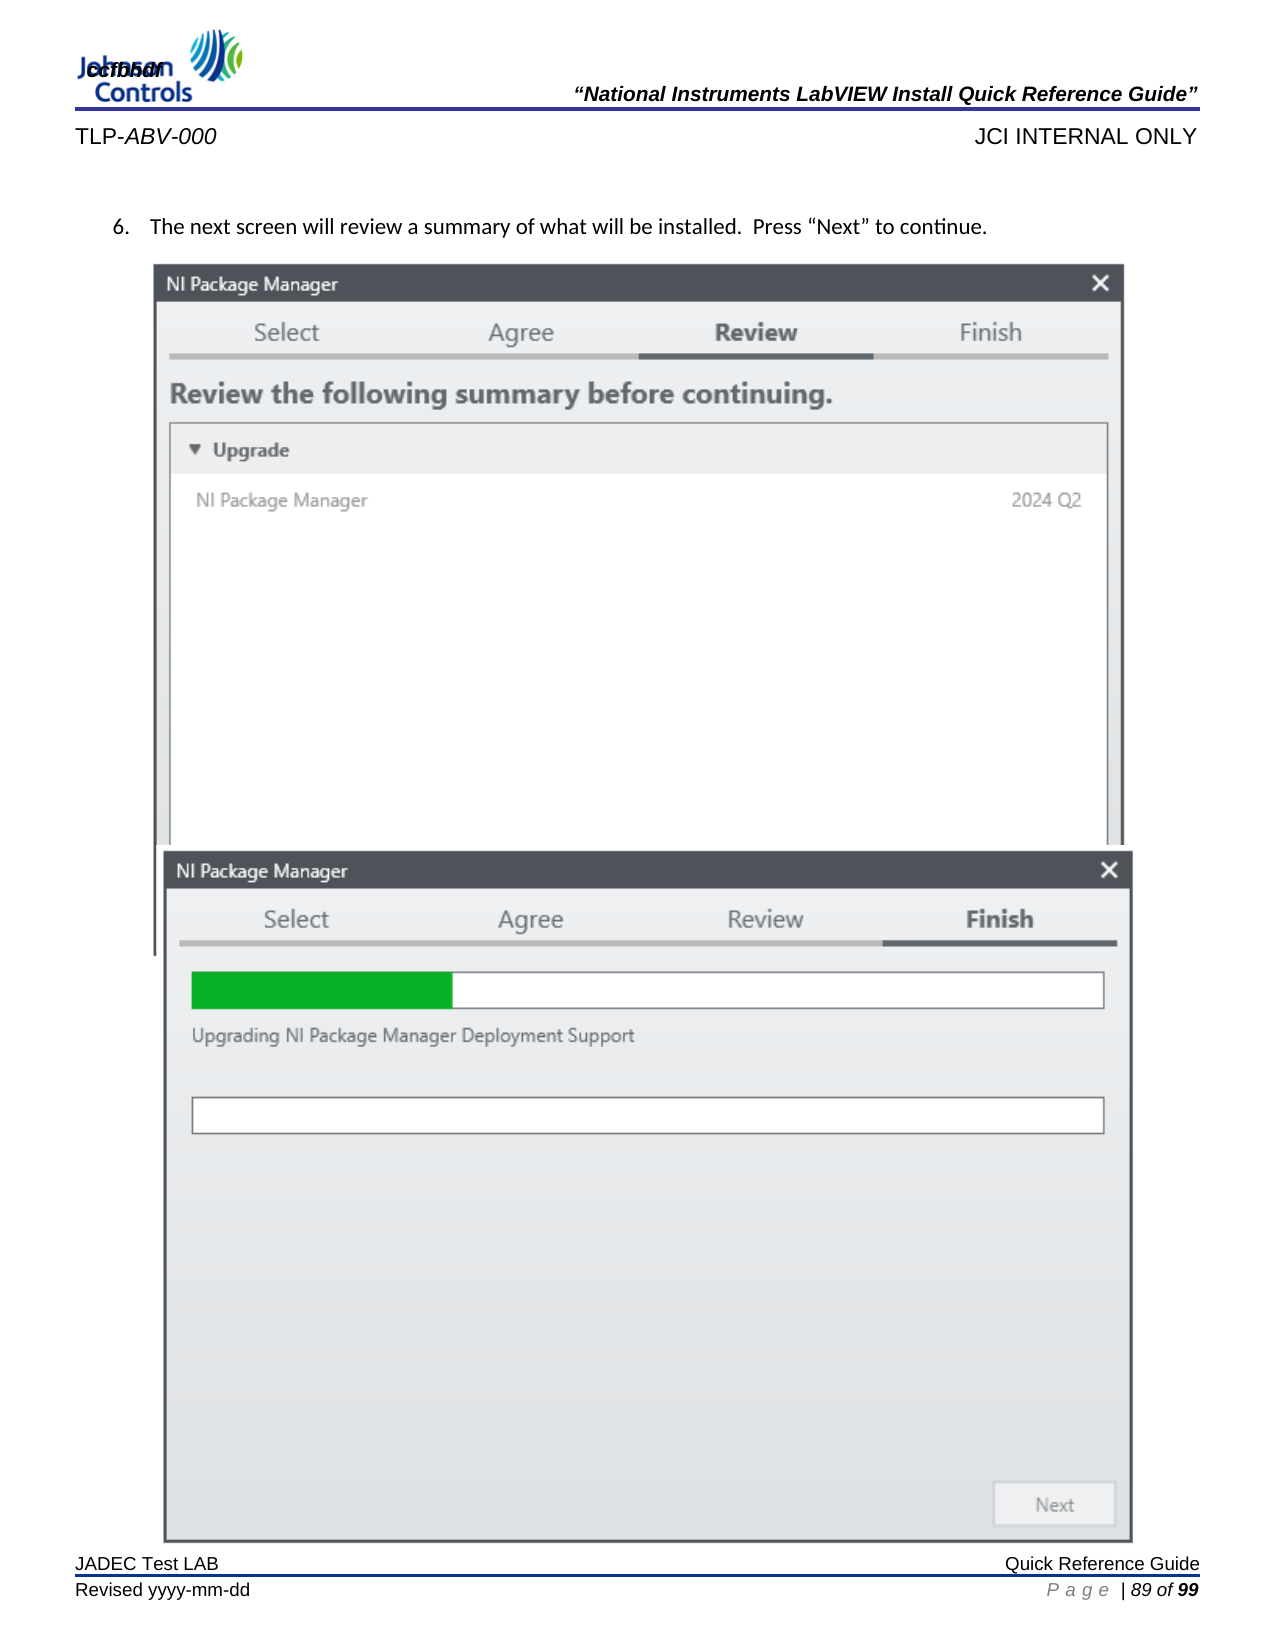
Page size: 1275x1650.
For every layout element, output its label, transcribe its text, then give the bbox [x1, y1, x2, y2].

picture [146, 255, 1144, 1551]
picture [76, 26, 246, 105]
list The next screen will review a summary of what will be installed. Press “Next” to continue. [112, 212, 1200, 240]
